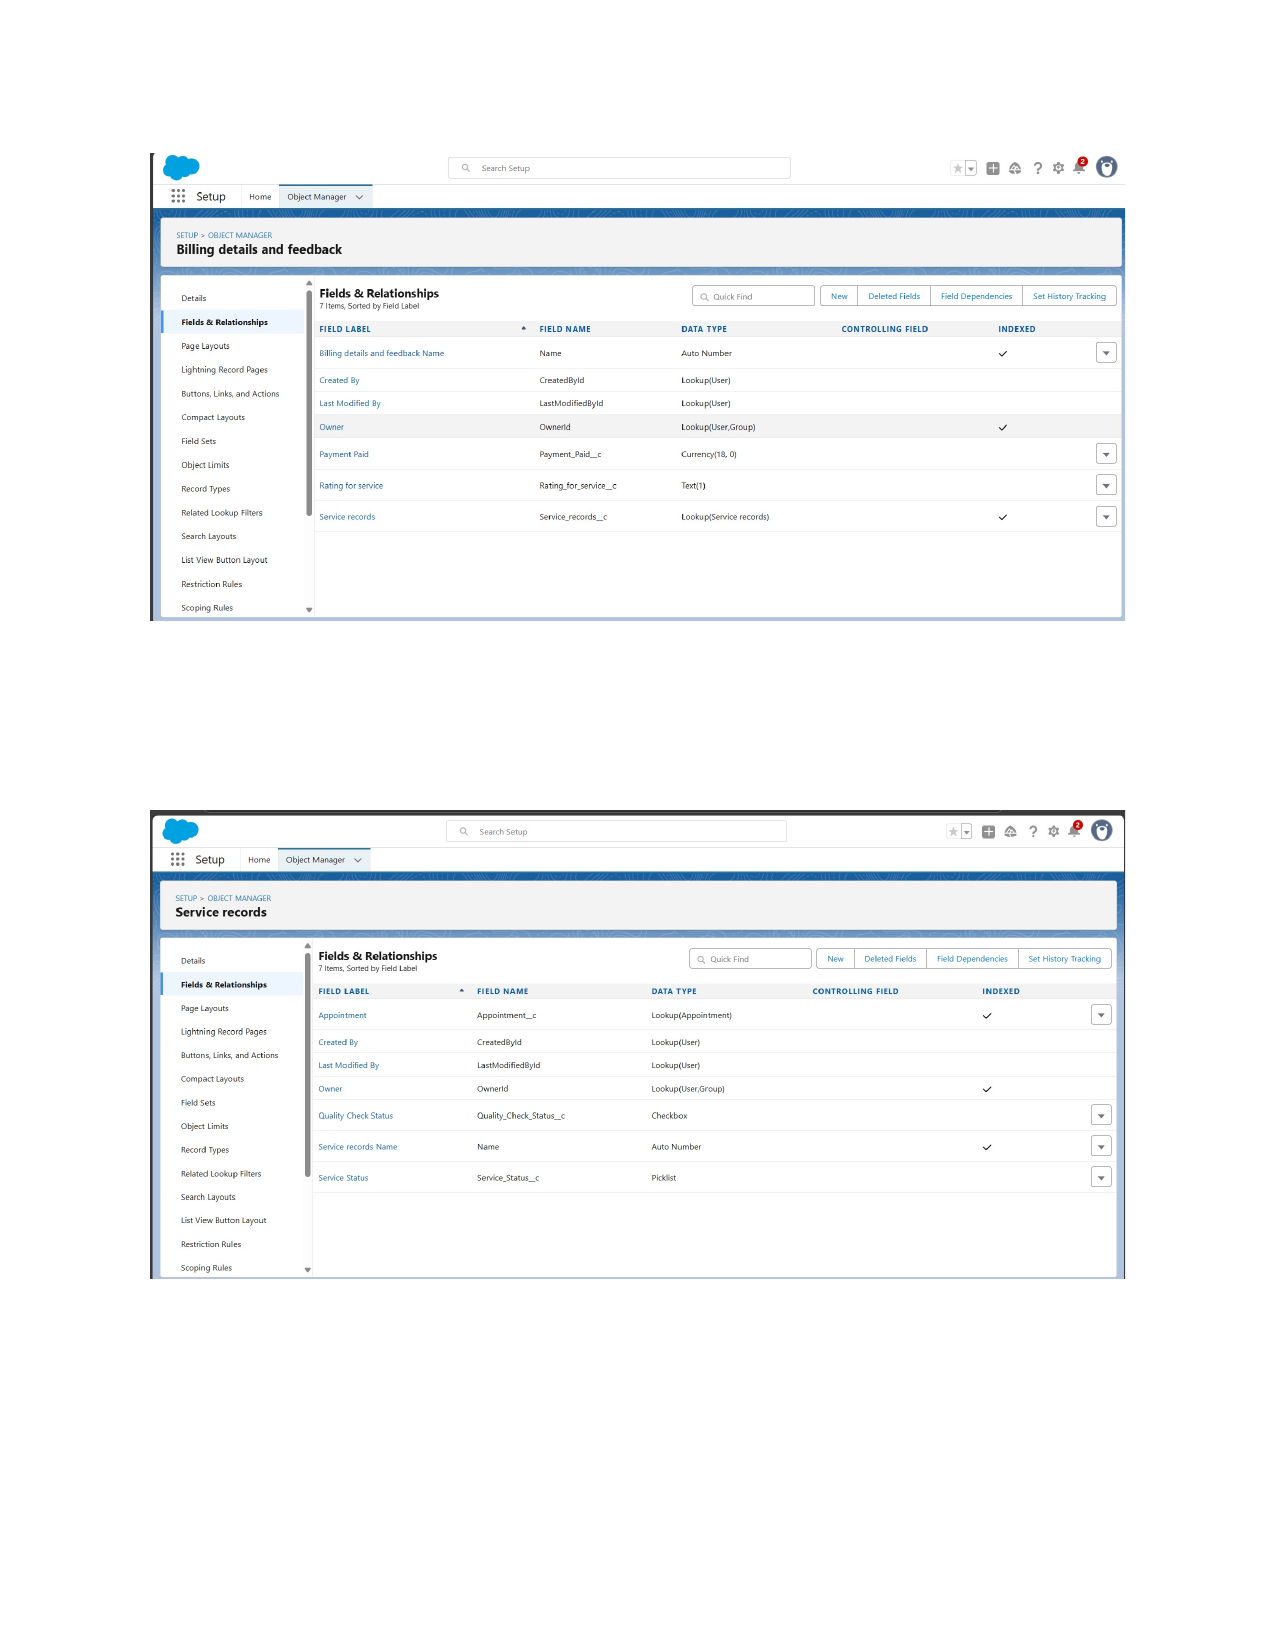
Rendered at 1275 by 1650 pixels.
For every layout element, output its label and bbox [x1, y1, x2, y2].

picture [150, 153, 1125, 621]
picture [150, 810, 1125, 1279]
